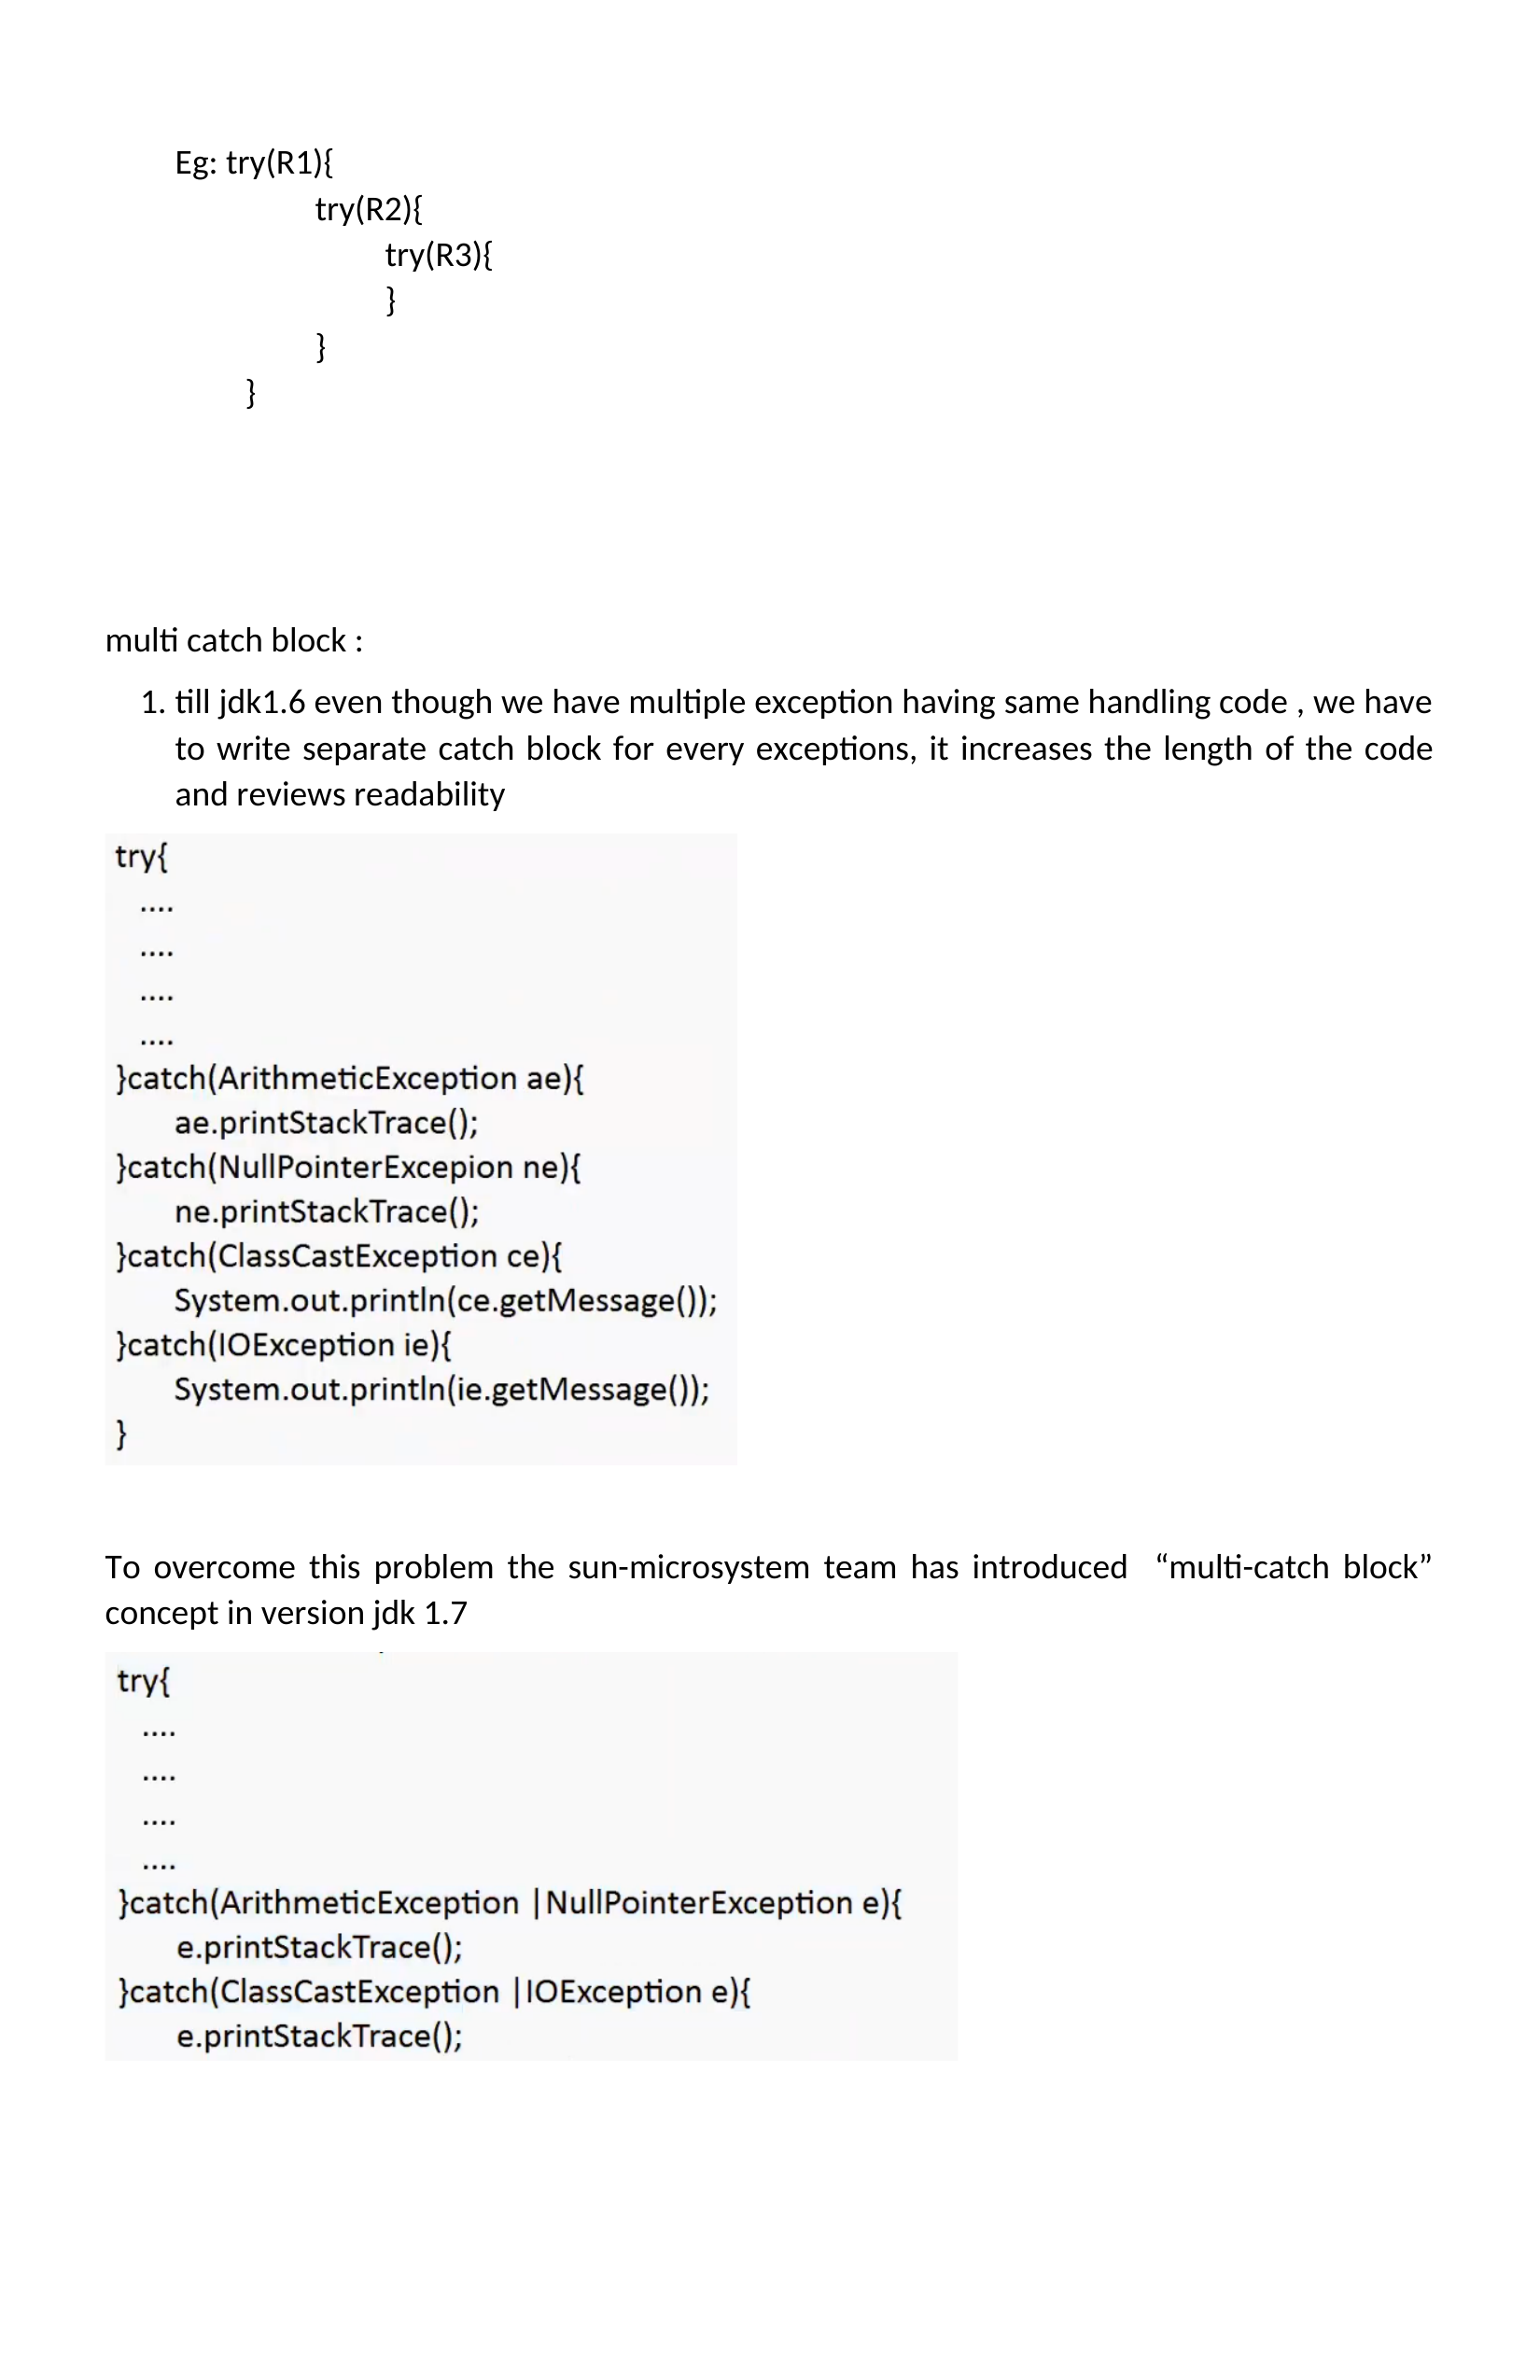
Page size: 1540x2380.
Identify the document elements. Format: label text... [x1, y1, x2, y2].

list try(R3){ [175, 232, 1435, 275]
text To overcome this problem the sun-microsystem team has introduced “multi-catch block” concept in version jdk 1.7 [105, 1544, 1435, 1633]
text multi catch block : [105, 618, 1435, 661]
picture [105, 833, 737, 1465]
picture [105, 1652, 959, 2061]
list } [175, 278, 1435, 321]
list } [175, 371, 1435, 413]
list try(R2){ [175, 186, 1435, 229]
list till jdk1.6 even though we have multiple exception having same handling code , we have to write separate catch block for every exceptions, it increases the length of the code and reviews readability [140, 679, 1435, 815]
list Eg: try(R1){ [175, 140, 1435, 183]
list } [175, 325, 1435, 368]
